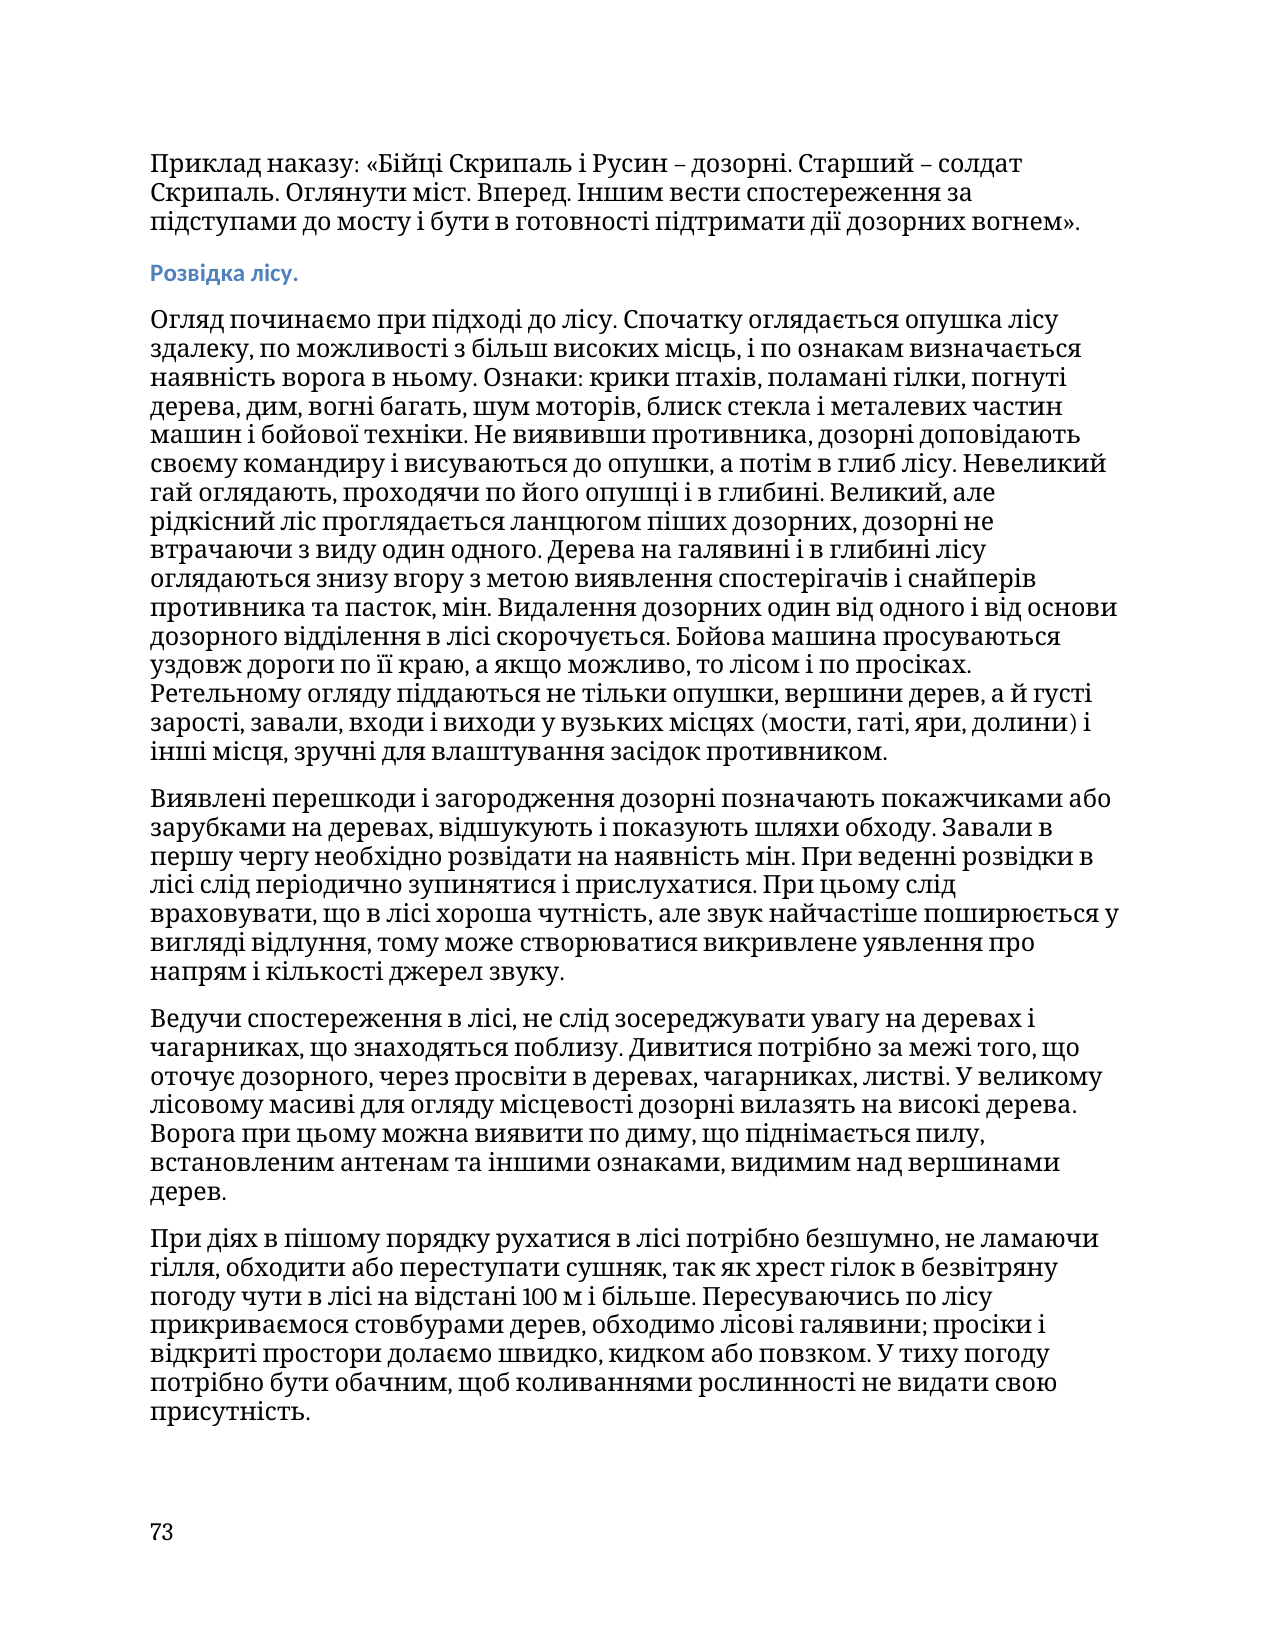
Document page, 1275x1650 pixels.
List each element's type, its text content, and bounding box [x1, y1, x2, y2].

text Приклад наказу: «Бійці Скрипаль і Русин – дозорні. Старший – солдат Скрипаль. Оглянути міст. Вперед. Іншим вести спостереження за підступами до мосту і бути в готовності підтримати дії дозорних вогнем». [150, 150, 1125, 236]
text Ведучи спостереження в лісі, не слід зосереджувати увагу на деревах і чагарниках, що знаходяться поблизу. Дивитися потрібно за межі того, що оточує дозорного, через просвіти в деревах, чагарниках, листві. У великому лісовому масиві для огляду місцевості дозорні вилазять на високі дерева. Ворога при цьому можна виявити по диму, що піднімається пилу, встановленим антенам та іншими ознаками, видимим над вершинами дерев. [150, 1005, 1125, 1206]
subtitle Розвідка лісу. [150, 257, 1125, 288]
text Огляд починаємо при підході до лісу. Спочатку оглядається опушка лісу здалеку, по можливості з більш високих місць, і по ознакам визначається наявність ворога в ньому. Ознаки: крики птахів, поламані гілки, погнуті дерева, дим, вогні багать, шум моторів, блиск стекла і металевих частин машин і бойової техніки. Не виявивши противника, дозорні доповідають своєму командиру і висуваються до опушки, а потім в глиб лісу. Невеликий гай оглядають, проходячи по його опушці і в глибині. Великий, але рідкісний ліс проглядається ланцюгом піших дозорних, дозорні не втрачаючи з виду один одного. Дерева на галявині і в глибині лісу оглядаються знизу вгору з метою виявлення спостерігачів і снайперів противника та пасток, мін. Видалення дозорних один від одного і від основи дозорного відділення в лісі скорочується. Бойова машина просуваються уздовж дороги по її краю, а якщо можливо, то лісом і по просіках. Ретельному огляду піддаються не тільки опушки, вершини дерев, а й густі зарості, завали, входи і виходи у вузьких місцях (мости, гаті, яри, долини) і інші місця, зручні для влаштування засідок противником. [150, 306, 1125, 766]
text Виявлені перешкоди і загородження дозорні позначають покажчиками або зарубками на деревах, відшукують і показують шляхи обходу. Завали в першу чергу необхідно розвідати на наявність мін. При веденні розвідки в лісі слід періодично зупинятися і прислухатися. При цьому слід враховувати, що в лісі хороша чутність, але звук найчастіше поширюється у вигляді відлуння, тому може створюватися викривлене уявлення про напрям і кількості джерел звуку. [150, 785, 1125, 986]
text При діях в пішому порядку рухатися в лісі потрібно безшумно, не ламаючи гілля, обходити або переступати сушняк, так як хрест гілок в безвітряну погоду чути в лісі на відстані 100 м і більше. Пересуваючись по лісу прикриваємося стовбурами дерев, обходимо лісові галявини; просіки і відкриті простори долаємо швидко, кидком або повзком. У тиху погоду потрібно бути обачним, щоб коливаннями рослинності не видати свою присутність. [150, 1225, 1125, 1426]
